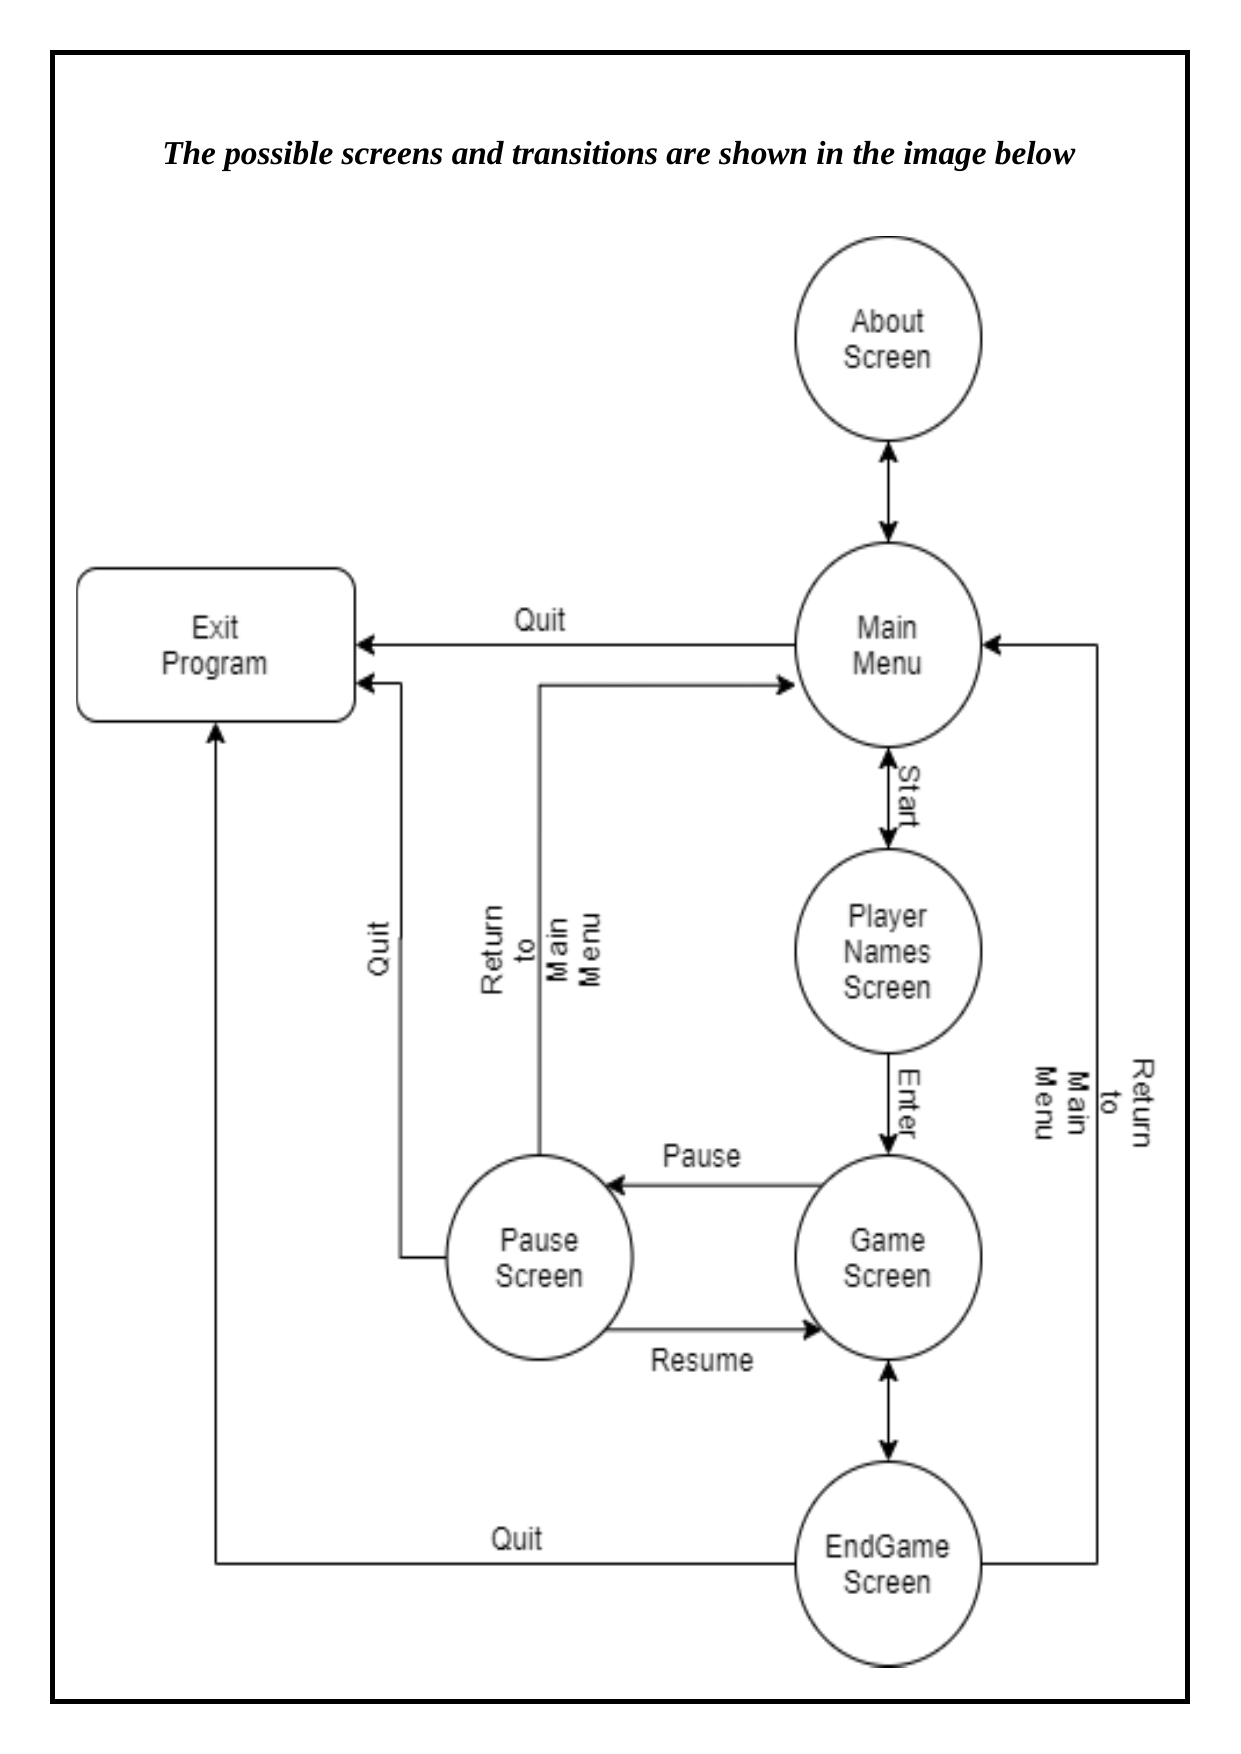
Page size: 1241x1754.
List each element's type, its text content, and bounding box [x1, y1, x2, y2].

text The possible screens and transitions are shown in the image below [75, 133, 1165, 171]
picture [76, 236, 1164, 1668]
